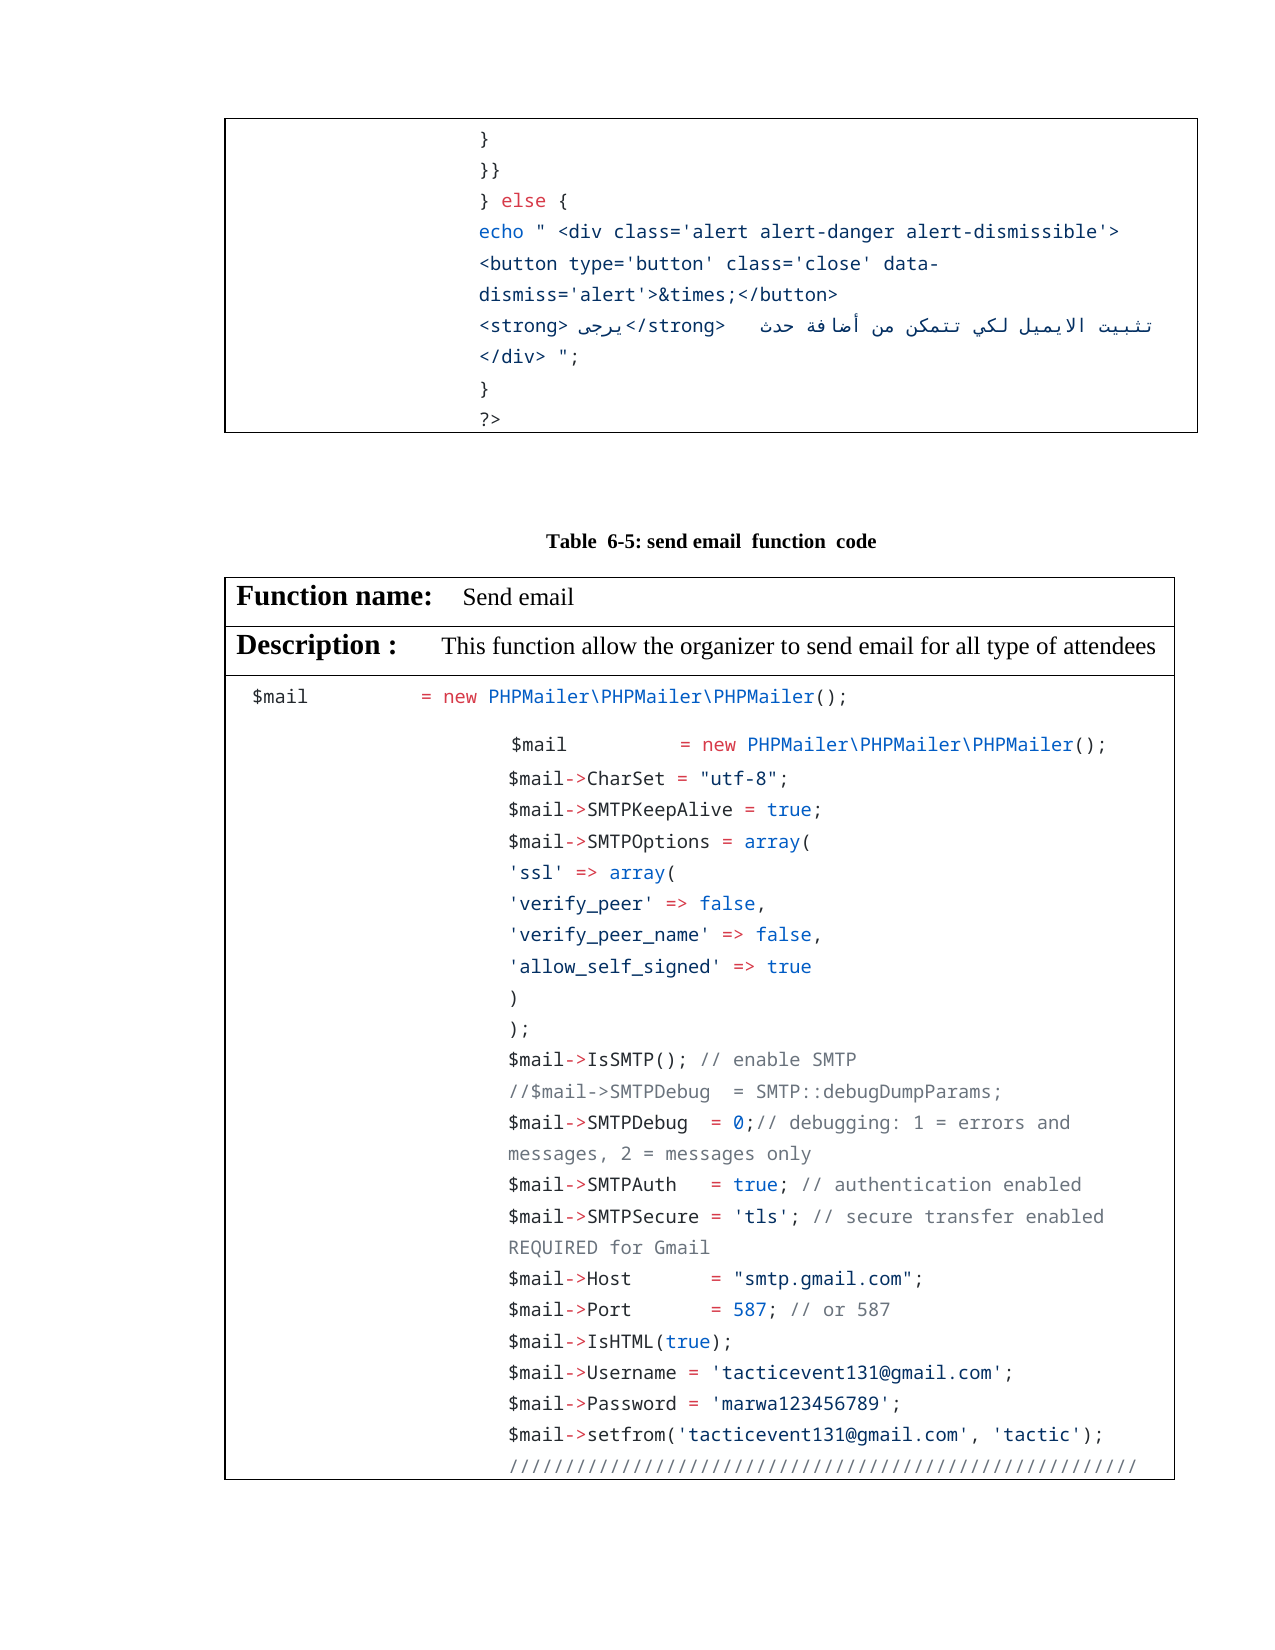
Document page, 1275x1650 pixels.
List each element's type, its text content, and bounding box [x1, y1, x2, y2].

text Table 6-5: send email function code [236, 529, 1186, 553]
table_cell [1186, 119, 1197, 432]
table_cell Description : This function allow the organizer to send email for all type of attendees [226, 627, 1174, 675]
table_header Function name: Send email [226, 578, 1174, 626]
table_cell [226, 676, 1174, 1478]
table_cell [226, 119, 236, 432]
